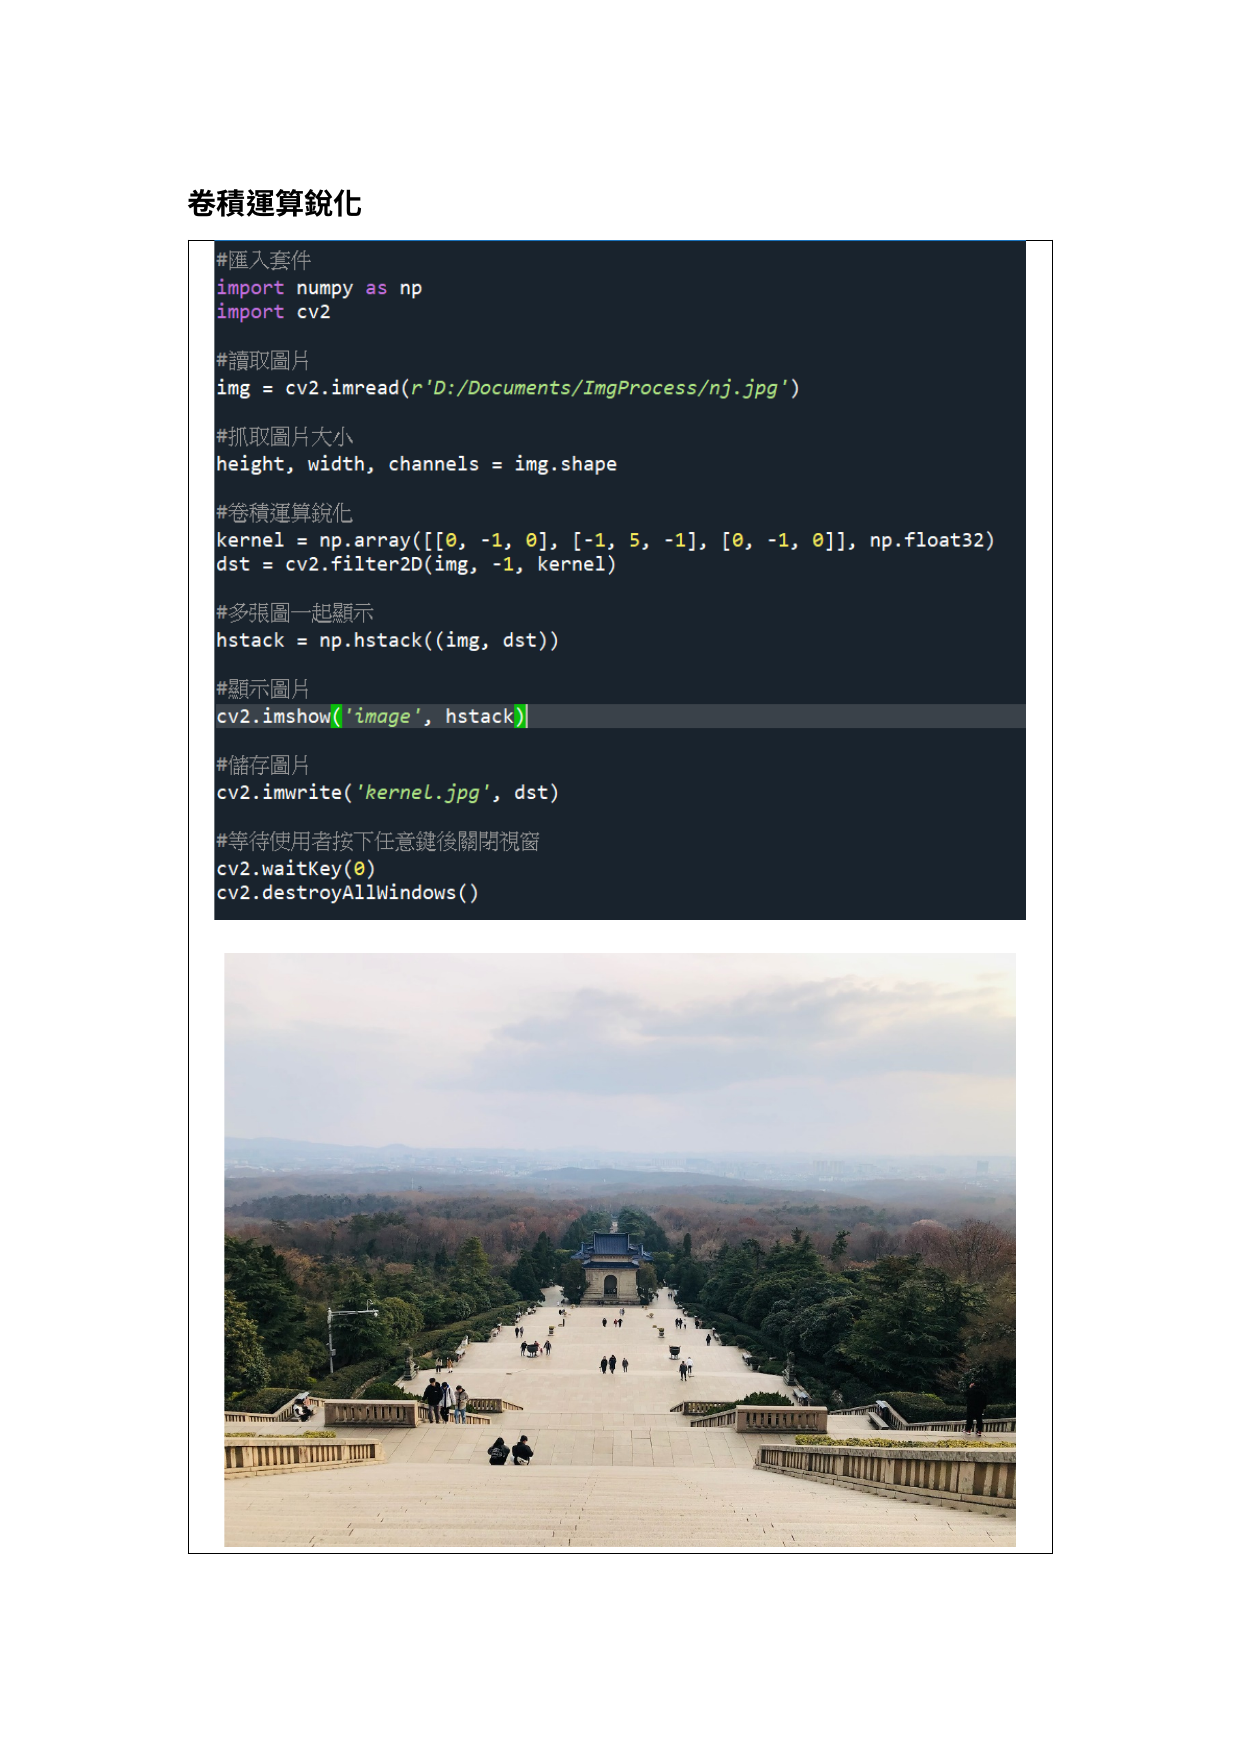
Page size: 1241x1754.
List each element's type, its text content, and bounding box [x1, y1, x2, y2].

text 卷積運算銳化 [187, 164, 1053, 239]
picture [214, 240, 1026, 920]
picture [224, 953, 1016, 1547]
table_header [189, 241, 1052, 1553]
